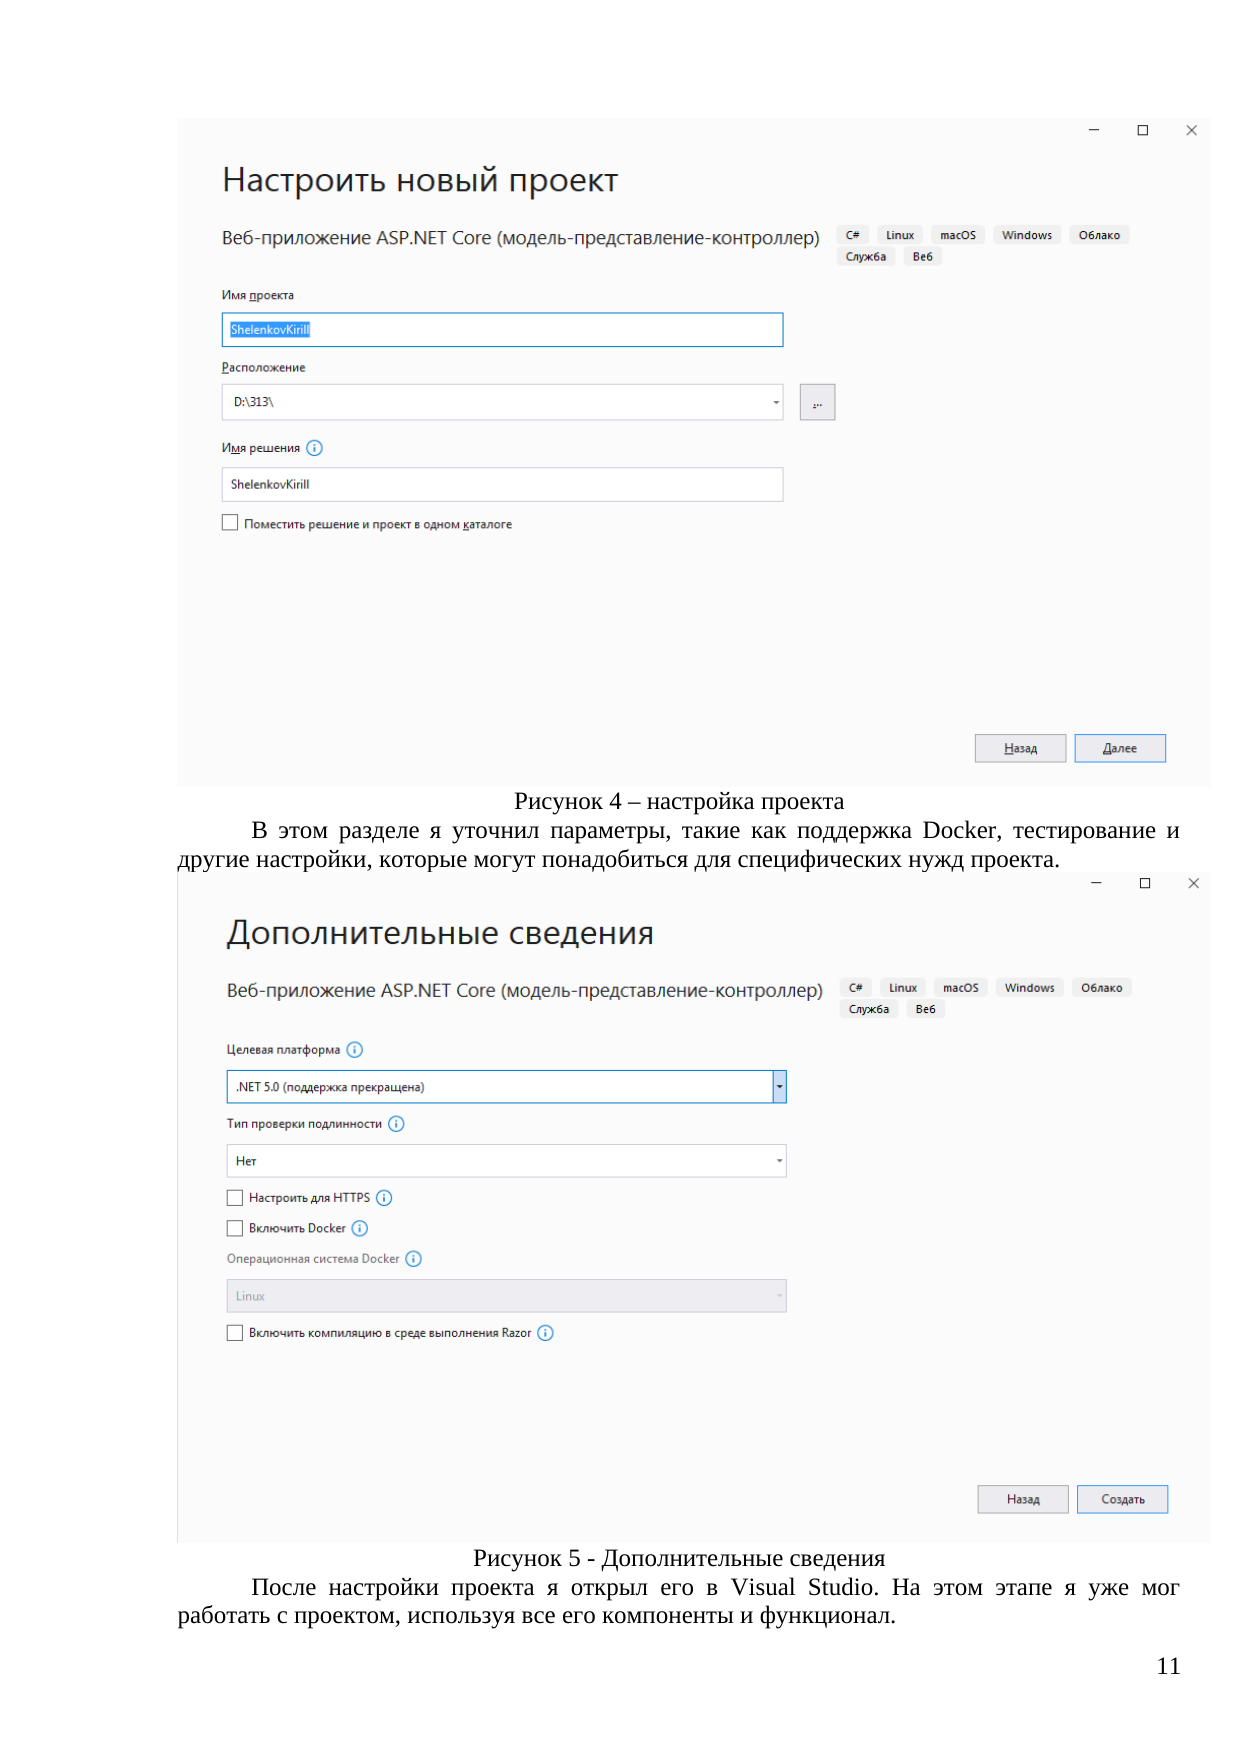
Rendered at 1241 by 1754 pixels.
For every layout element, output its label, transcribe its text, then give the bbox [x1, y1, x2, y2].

text Рисунок 5 - Дополнительные сведения [177, 1543, 1181, 1572]
text Рисунок 4 – настройка проекта [177, 787, 1181, 815]
picture [177, 872, 1211, 1543]
text В этом разделе я уточнил параметры, такие как поддержка Docker, тестирование и другие настройки, которые могут понадобиться для специфических нужд проекта. [177, 815, 1181, 872]
text После настройки проекта я открыл его в Visual Studio. На этом этапе я уже мог работать с проектом, используя все его компоненты и функционал. [177, 1572, 1181, 1629]
picture [177, 118, 1211, 787]
